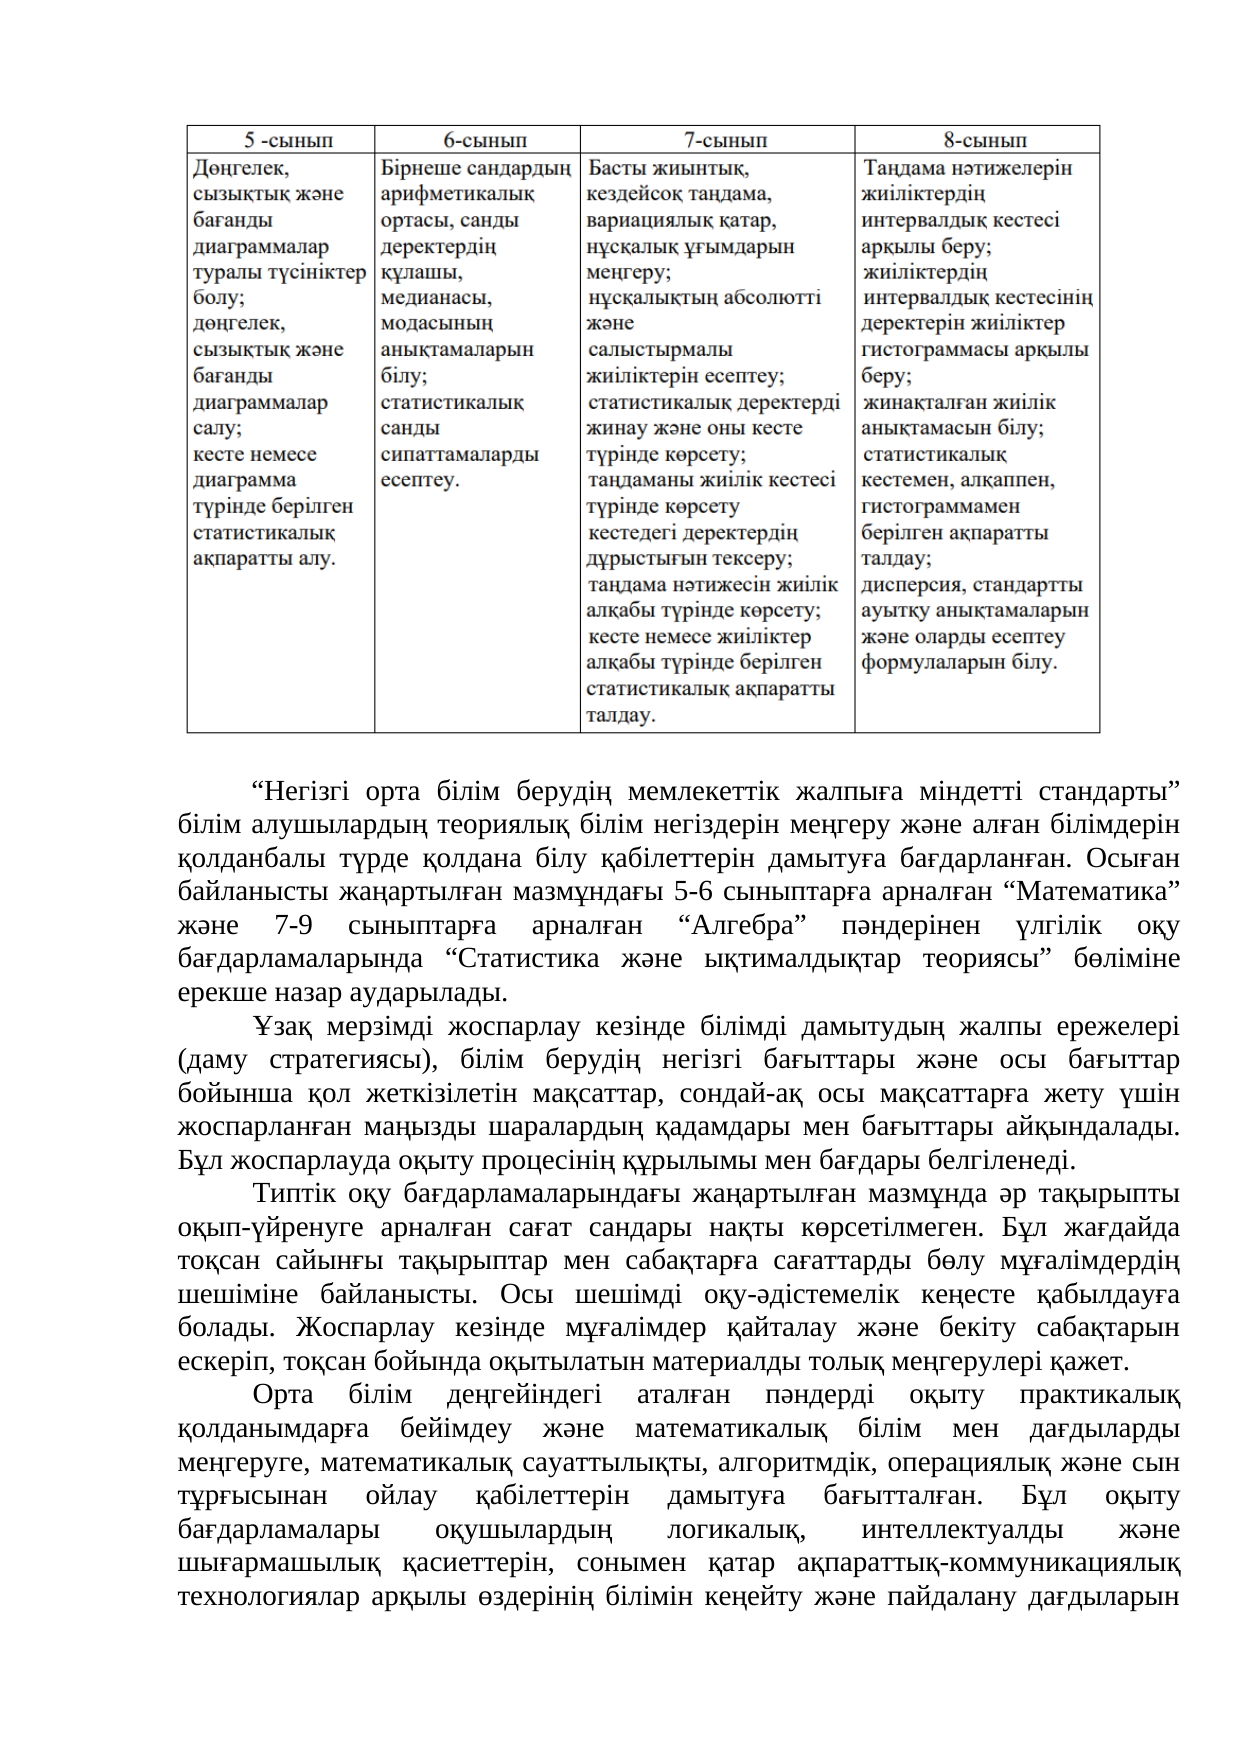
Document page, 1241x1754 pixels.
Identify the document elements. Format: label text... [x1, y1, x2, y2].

text Ұзақ мерзімді жоспарлау кезінде білімді дамытудың жалпы ережелері (даму стратегиясы), білім берудің негізгі бағыттары және осы бағыттар бойынша қол жеткізілетін мақсаттар, сондай-ақ осы мақсаттарға жету үшін жоспарланған маңызды шаралардың қадамдары мен бағыттары айқындалады. Бұл жоспарлауда оқыту процесінің құрылымы мен бағдары белгіленеді. [177, 1008, 1181, 1175]
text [177, 1377, 1181, 1611]
text “Негізгі орта білім берудің мемлекеттік жалпыға міндетті стандарты” білім алушылардың теориялық білім негіздерін меңгеру және алған білімдерін қолданбалы түрде қолдана білу қабілеттерін дамытуға бағдарланған. Осыған байланысты жаңартылған мазмұндағы 5-6 сыныптарға арналған “Математика” және 7-9 сыныптарға арналған “Алгебра” пәндерінен үлгілік оқу бағдарламаларында “Статистика және ықтималдықтар теориясы” бөліміне ерекше назар аударылады. [177, 773, 1181, 1008]
text Типтік оқу бағдарламаларындағы жаңартылған мазмұнда әр тақырыпты оқып-үйренуге арналған сағат сандары нақты көрсетілмеген. Бұл жағдайда тоқсан сайынғы тақырыптар мен сабақтарға сағаттарды бөлу мұғалімдердің шешіміне байланысты. Осы шешімді оқу-əдістемелік кеңесте қабылдауға болады. Жоспарлау кезінде мұғалімдер қайталау жəне бекіту сабақтарын ескеріп, тоқсан бойында оқытылатын материалды толық меңгерулері қажет. [177, 1175, 1181, 1377]
picture [177, 118, 1113, 745]
